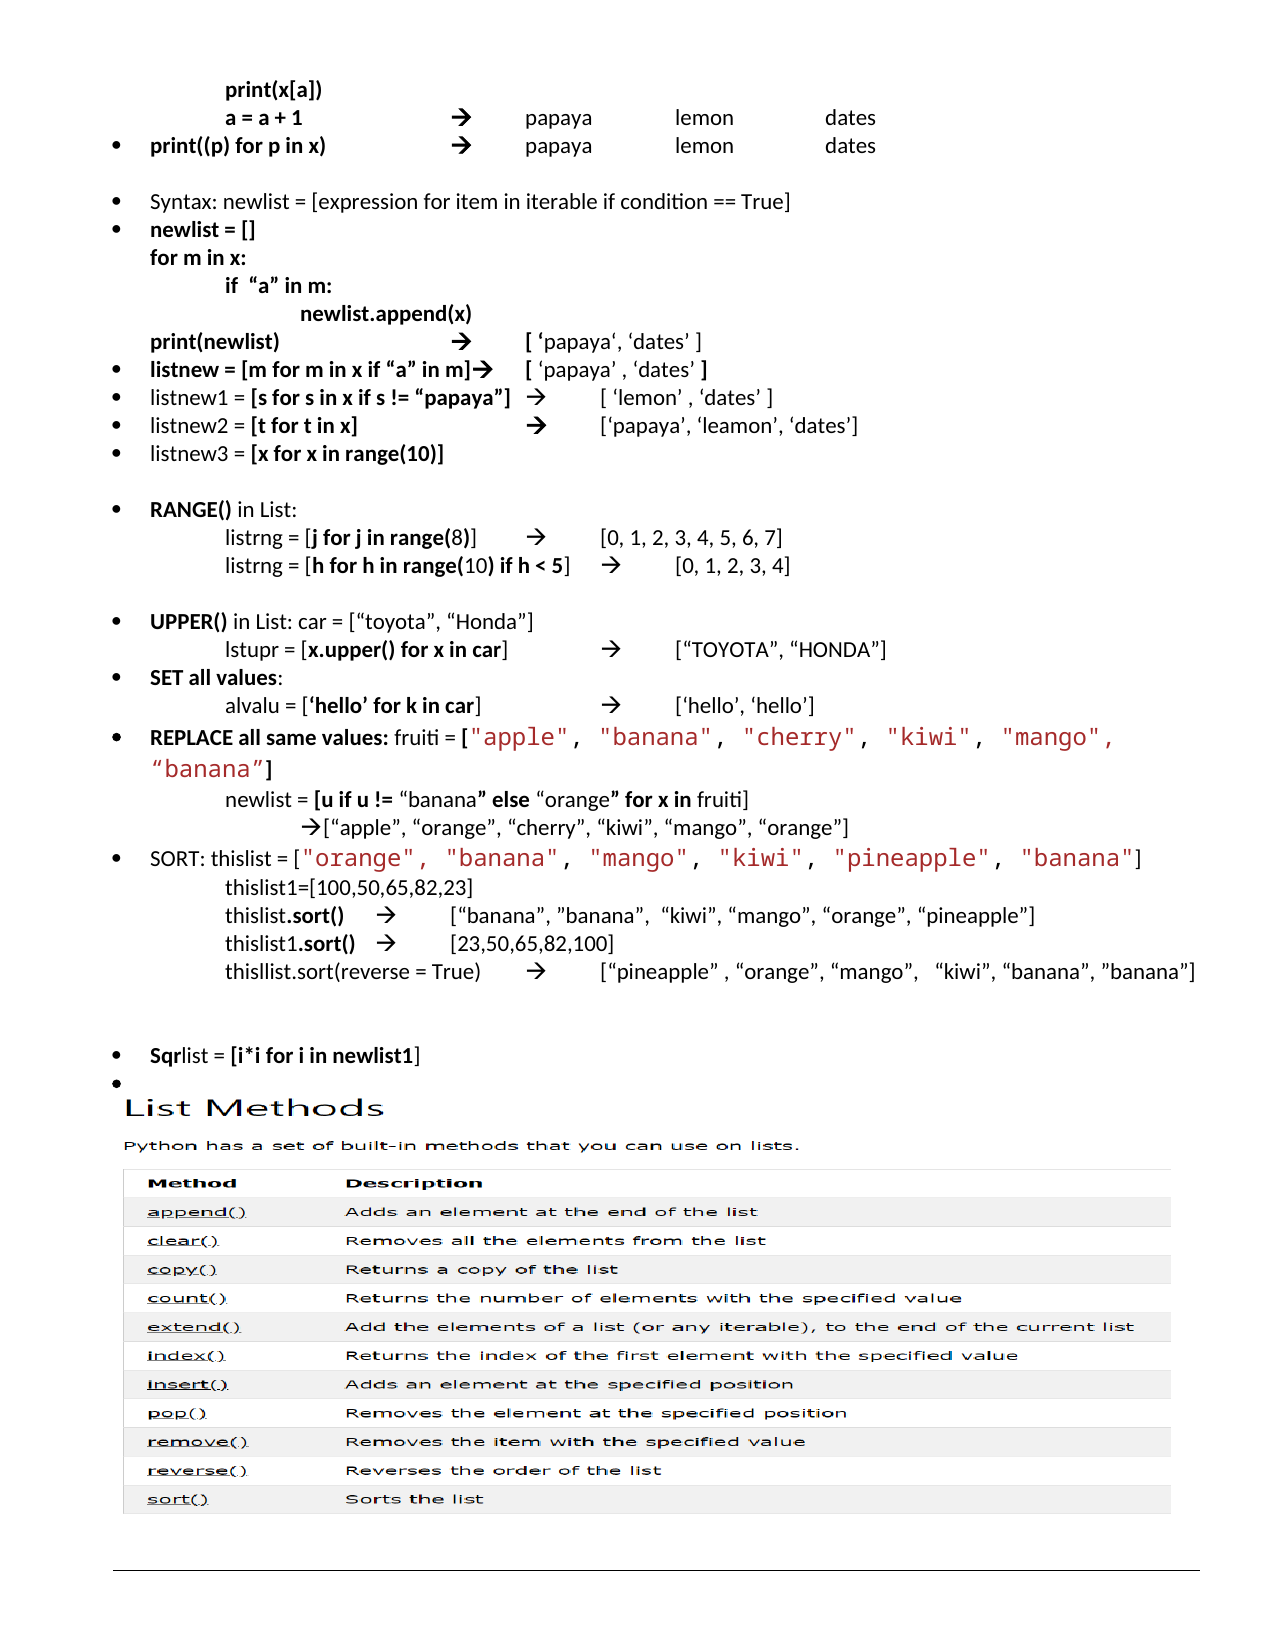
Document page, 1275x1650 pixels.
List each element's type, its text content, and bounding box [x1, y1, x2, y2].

list UPPER() in List: car = [“toyota”, “Honda”] [112, 607, 1200, 635]
list listnew = [m for m in x if “a” in m] [ ‘papaya’ , ‘dates’ ] [112, 355, 1200, 383]
text thislist.sort() [“banana”, ”banana”, “kiwi”, “mango”, “orange”, “pineapple”] [150, 901, 1200, 929]
list listnew3 = [x for x in range(10)] [112, 439, 1200, 467]
text [“apple”, “orange”, “cherry”, “kiwi”, “mango”, “orange”] [150, 813, 1200, 841]
picture [112, 1097, 1171, 1520]
list Sqrlist = [i*i for i in newlist1] [112, 1041, 1200, 1069]
text a = a + 1 papaya lemon dates [150, 103, 1200, 131]
list listnew2 = [t for t in x] [‘papaya’, ‘leamon’, ‘dates’] [112, 411, 1200, 439]
list SET all values: [112, 663, 1200, 691]
text thislist1.sort() [23,50,65,82,100] [150, 929, 1200, 957]
list REPLACE all same values: fruiti = ["apple", "banana", "cherry", "kiwi", "mango", “banana”] [112, 719, 1200, 785]
text thisllist.sort(reverse = True) [“pineapple” , “orange”, “mango”, “kiwi”, “banana”, ”banana”] [150, 957, 1200, 985]
text lstupr = [x.upper() for x in car] [“TOYOTA”, “HONDA”] [150, 635, 1200, 663]
text for m in x: [150, 243, 1200, 271]
text listrng = [h for h in range(10) if h < 5] [0, 1, 2, 3, 4] [150, 551, 1200, 579]
list Syntax: newlist = [expression for item in iterable if condition == True] [112, 187, 1200, 215]
text if “a” in m: [150, 271, 1200, 299]
list print((p) for p in x) papaya lemon dates [112, 131, 1200, 159]
list newlist = [] [112, 215, 1200, 243]
list listnew1 = [s for s in x if s != “papaya”] [ ‘lemon’ , ‘dates’ ] [112, 383, 1200, 411]
text newlist = [u if u != “banana” else “orange” for x in fruiti] [150, 785, 1200, 813]
text listrng = [j for j in range(8)] [0, 1, 2, 3, 4, 5, 6, 7] [150, 523, 1200, 551]
text print(x[a]) [150, 75, 1200, 103]
text newlist.append(x) [150, 299, 1200, 327]
text alvalu = [‘hello’ for k in car] [‘hello’, ‘hello’] [150, 691, 1200, 719]
list RANGE() in List: [112, 495, 1200, 523]
list SORT: thislist = ["orange", "banana", "mango", "kiwi", "pineapple", "banana"] thislist1=[100,50,65,82,23] [112, 841, 1200, 901]
text print(newlist) [ ‘papaya‘, ‘dates’ ] [150, 327, 1200, 355]
